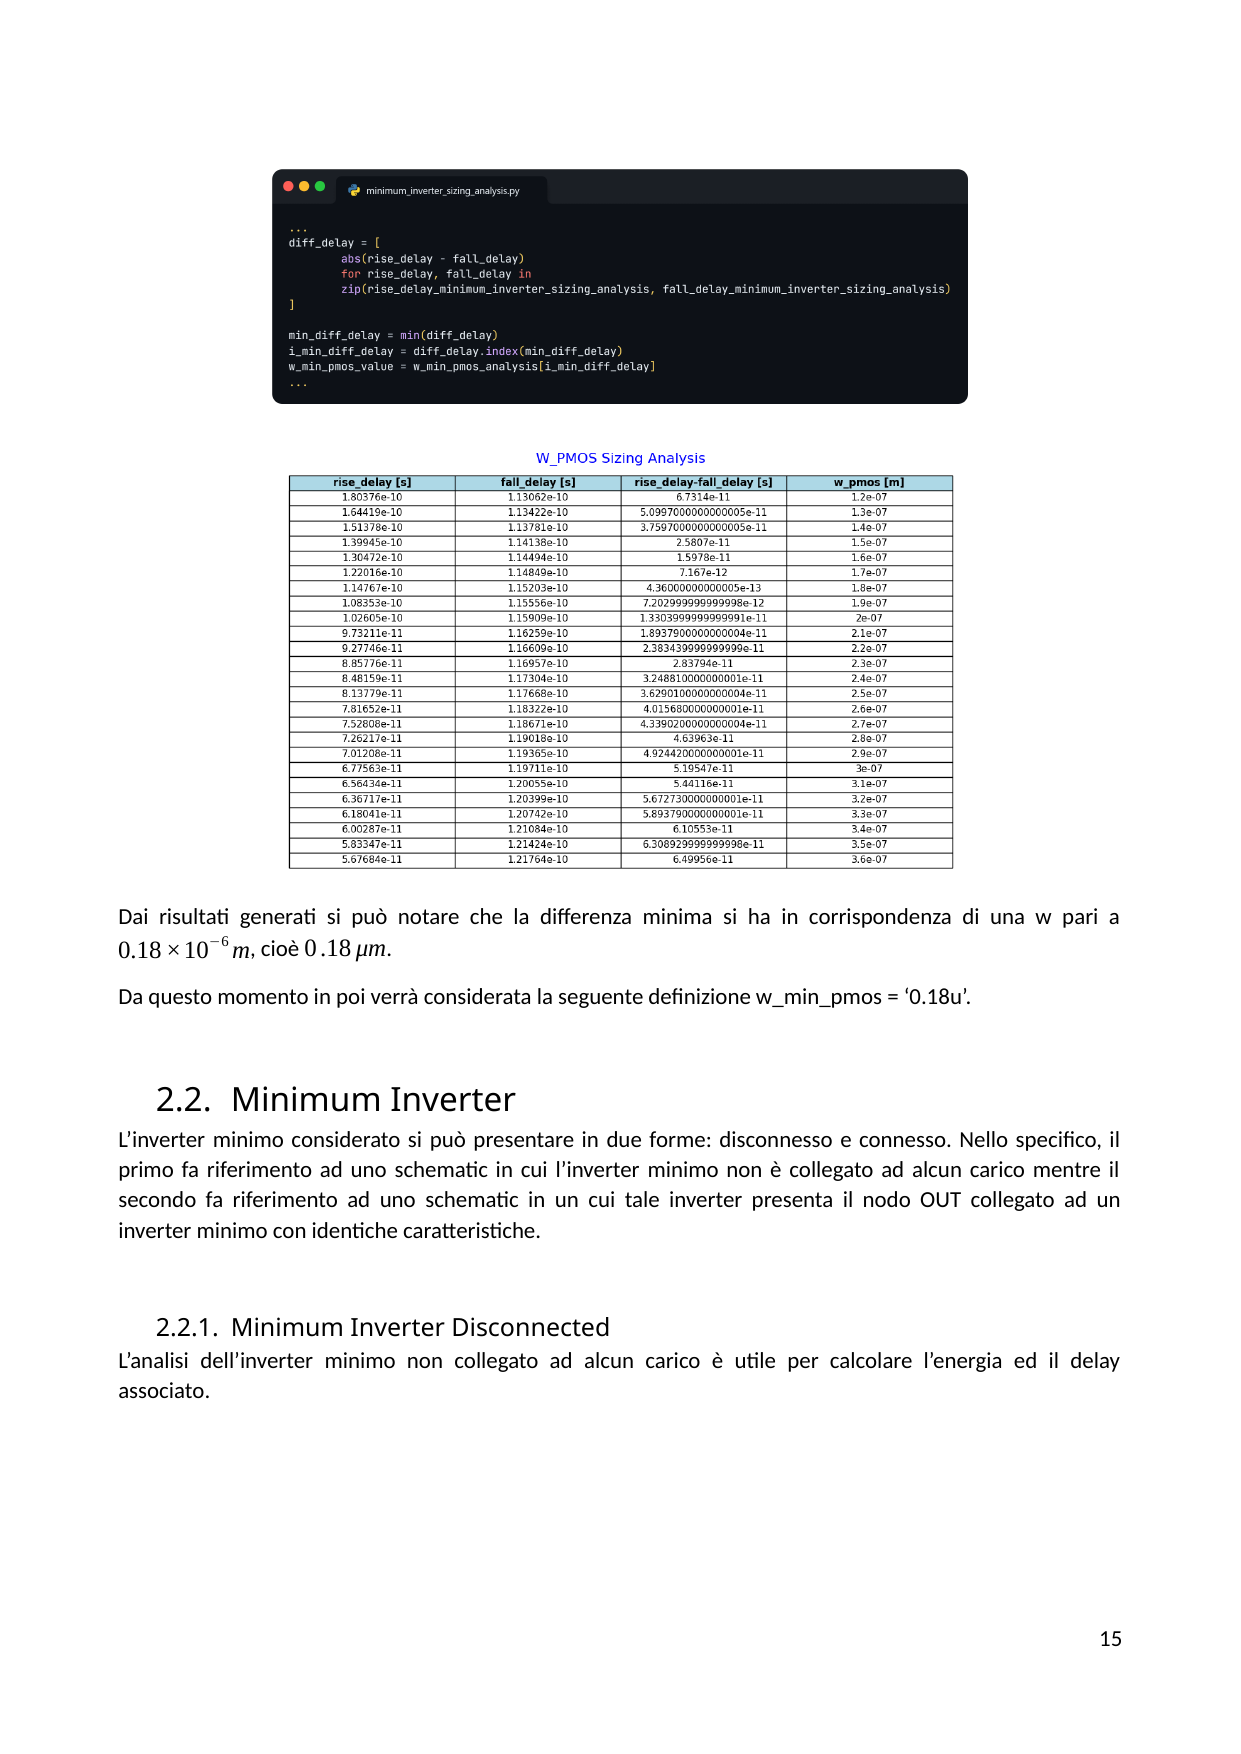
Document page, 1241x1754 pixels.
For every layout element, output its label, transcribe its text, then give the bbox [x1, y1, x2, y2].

text Dai risultati generati si può notare che la differenza minima si ha in corrispondenza di una w pari a , cioè . [118, 902, 1122, 963]
picture [250, 147, 990, 426]
picture [118, 444, 1123, 884]
text Da questo momento in poi verrà considerata la seguente definizione w_min_pmos = ‘0.18u’. [118, 982, 1122, 1010]
subtitle Minimum Inverter Disconnected [156, 1309, 1122, 1343]
subtitle Minimum Inverter [156, 1076, 1122, 1122]
text L’inverter minimo considerato si può presentare in due forme: disconnesso e connesso. Nello specifico, il primo fa riferimento ad uno schematic in cui l’inverter minimo non è collegato ad alcun carico mentre il secondo fa riferimento ad uno schematic in un cui tale inverter presenta il nodo OUT collegato ad un inverter minimo con identiche caratteristiche. [118, 1125, 1122, 1244]
text L’analisi dell’inverter minimo non collegato ad alcun carico è utile per calcolare l’energia ed il delay associato. [118, 1346, 1122, 1404]
